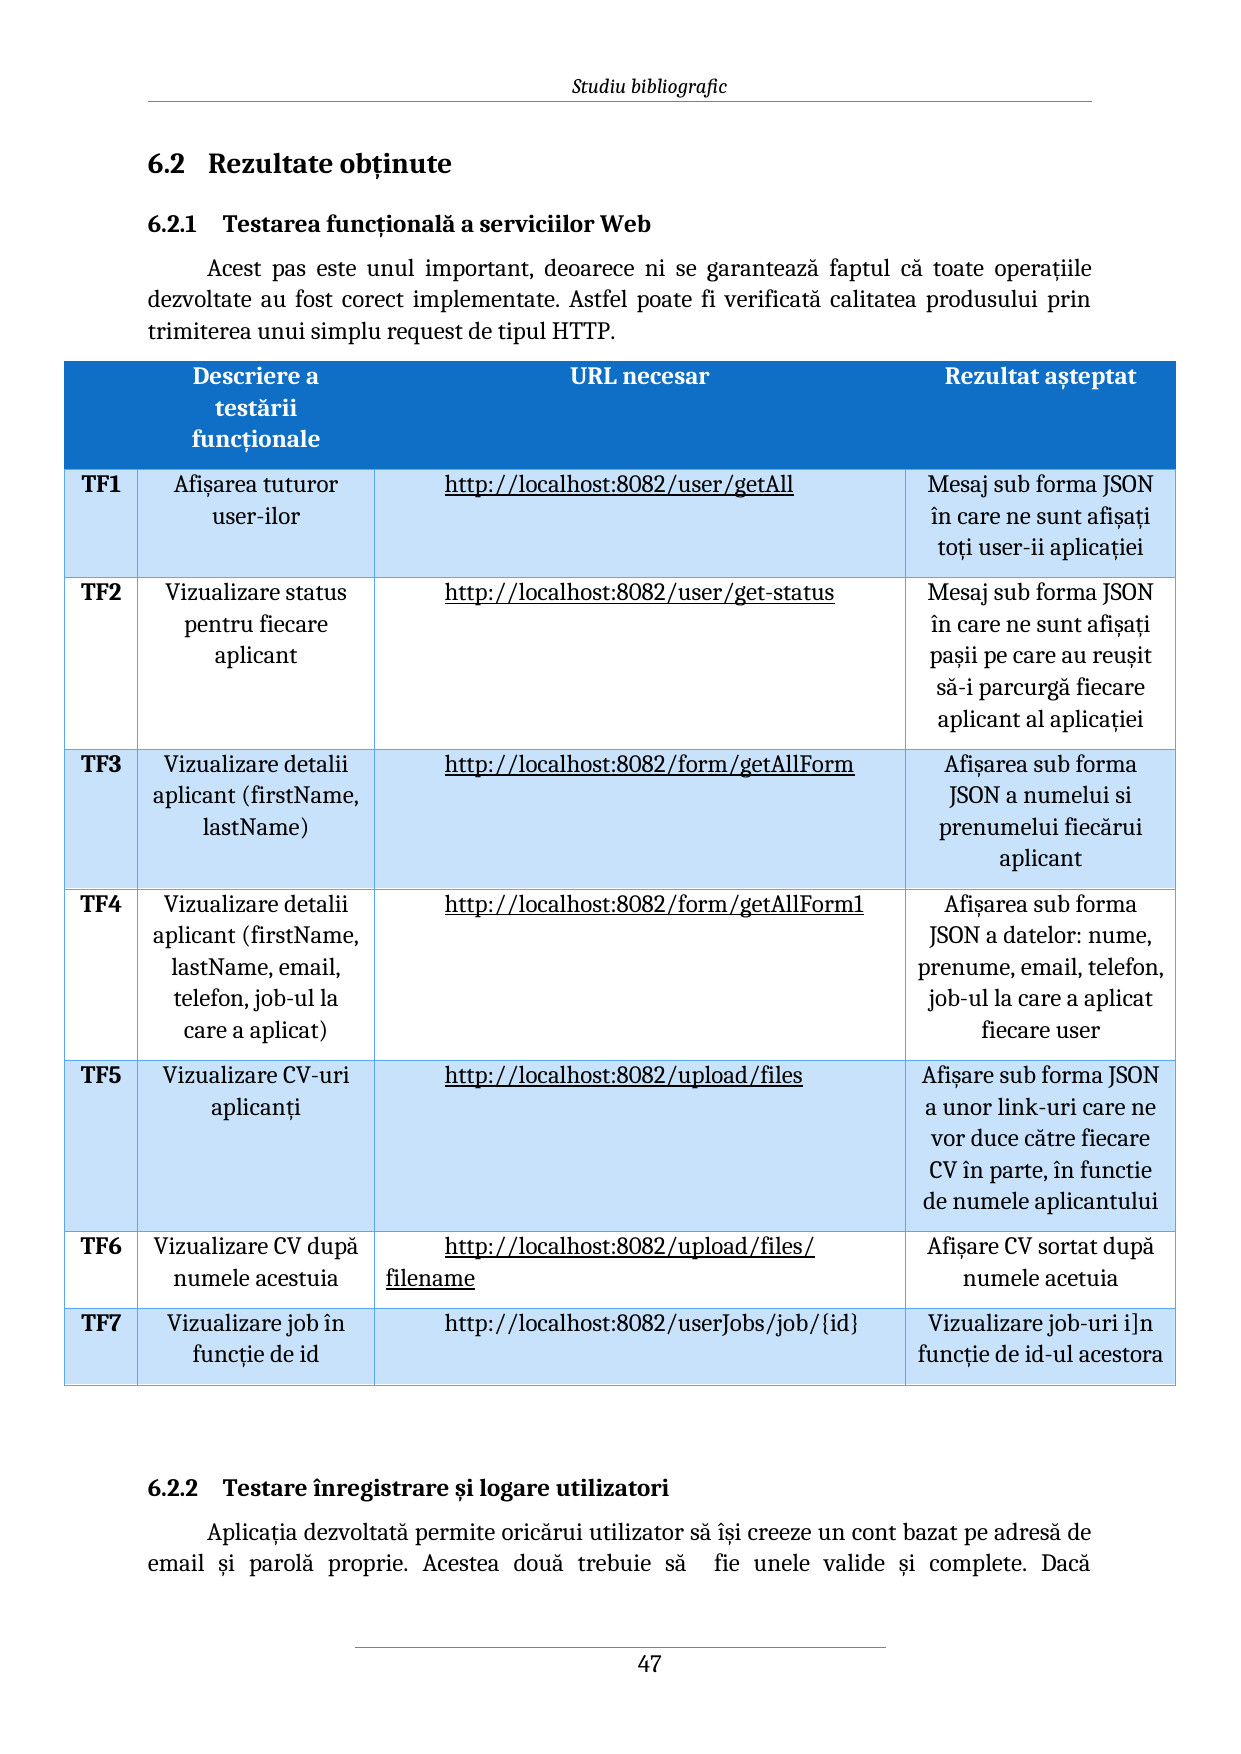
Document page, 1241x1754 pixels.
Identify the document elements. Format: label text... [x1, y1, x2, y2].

table_cell Vizualizare status pentru fiecare aplicant [138, 578, 374, 749]
table_cell http://localhost:8082/upload/files/filename [375, 1232, 905, 1308]
table_cell http://localhost:8082/upload/files [375, 1061, 905, 1231]
table_header URL necesar [375, 362, 905, 469]
table_cell Vizualizare detalii aplicant (firstName, lastName) [138, 750, 374, 888]
table_cell TF5 [65, 1061, 137, 1231]
table_cell TF4 [65, 890, 137, 1060]
table_cell http://localhost:8082/form/getAllForm1 [375, 890, 905, 1060]
table_header Rezultat așteptat [906, 362, 1175, 469]
table_cell TF3 [65, 750, 137, 888]
table_cell TF6 [65, 1232, 137, 1308]
table_cell Vizualizare detalii aplicant (firstName, lastName, email, telefon, job-ul la care a aplicat) [138, 890, 374, 1060]
table_cell Afișare sub forma JSON a unor link-uri care ne vor duce către fiecare CV în parte, în functie de numele aplicantului [906, 1061, 1175, 1231]
subtitle Testare înregistrare și logare utilizatori [148, 1474, 1092, 1502]
table_cell Afișarea sub forma JSON a datelor: nume, prenume, email, telefon, job-ul la care a aplicat fiecare user [906, 890, 1175, 1060]
table_cell TF1 [65, 470, 137, 577]
table_cell Afișare CV sortat după numele acetuia [906, 1232, 1175, 1308]
table_cell Vizualizare CV după numele acestuia [138, 1232, 374, 1308]
subtitle Testarea funcțională a serviciilor Web [148, 209, 1092, 238]
table_cell Afișarea sub forma JSON a numelui si prenumelui fiecărui aplicant [906, 750, 1175, 888]
table_cell Vizualizare CV-uri aplicanți [138, 1061, 374, 1231]
table_cell TF7 [65, 1309, 137, 1384]
table_cell Afișarea tuturor user-ilor [138, 470, 374, 577]
table_cell http://localhost:8082/form/getAllForm [375, 750, 905, 888]
table_cell Mesaj sub forma JSON în care ne sunt afișați pașii pe care au reușit să-i parcurgă fiecare aplicant al aplicației [906, 578, 1175, 749]
table_cell TF2 [65, 578, 137, 749]
table_cell http://localhost:8082/userJobs/job/{id} [375, 1309, 905, 1384]
table_cell Vizualizare job-uri i]n funcție de id-ul acestora [906, 1309, 1175, 1384]
table_cell Vizualizare job în funcție de id [138, 1309, 374, 1384]
table_header [65, 362, 137, 469]
subtitle Rezultate obținute [148, 148, 1092, 181]
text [148, 1518, 1092, 1578]
table_cell Mesaj sub forma JSON în care ne sunt afișați toți user-ii aplicației [906, 470, 1175, 577]
table_header Descriere a testării funcționale [138, 362, 374, 469]
table_cell http://localhost:8082/user/get-status [375, 578, 905, 749]
text Acest pas este unul important, deoarece ni se garantează faptul că toate operațiile dezvoltate au fost corect implementate. Astfel poate fi verificată calitatea produsului prin trimiterea unui simplu request de tipul HTTP. [148, 254, 1092, 346]
table_cell http://localhost:8082/user/getAll [375, 470, 905, 577]
